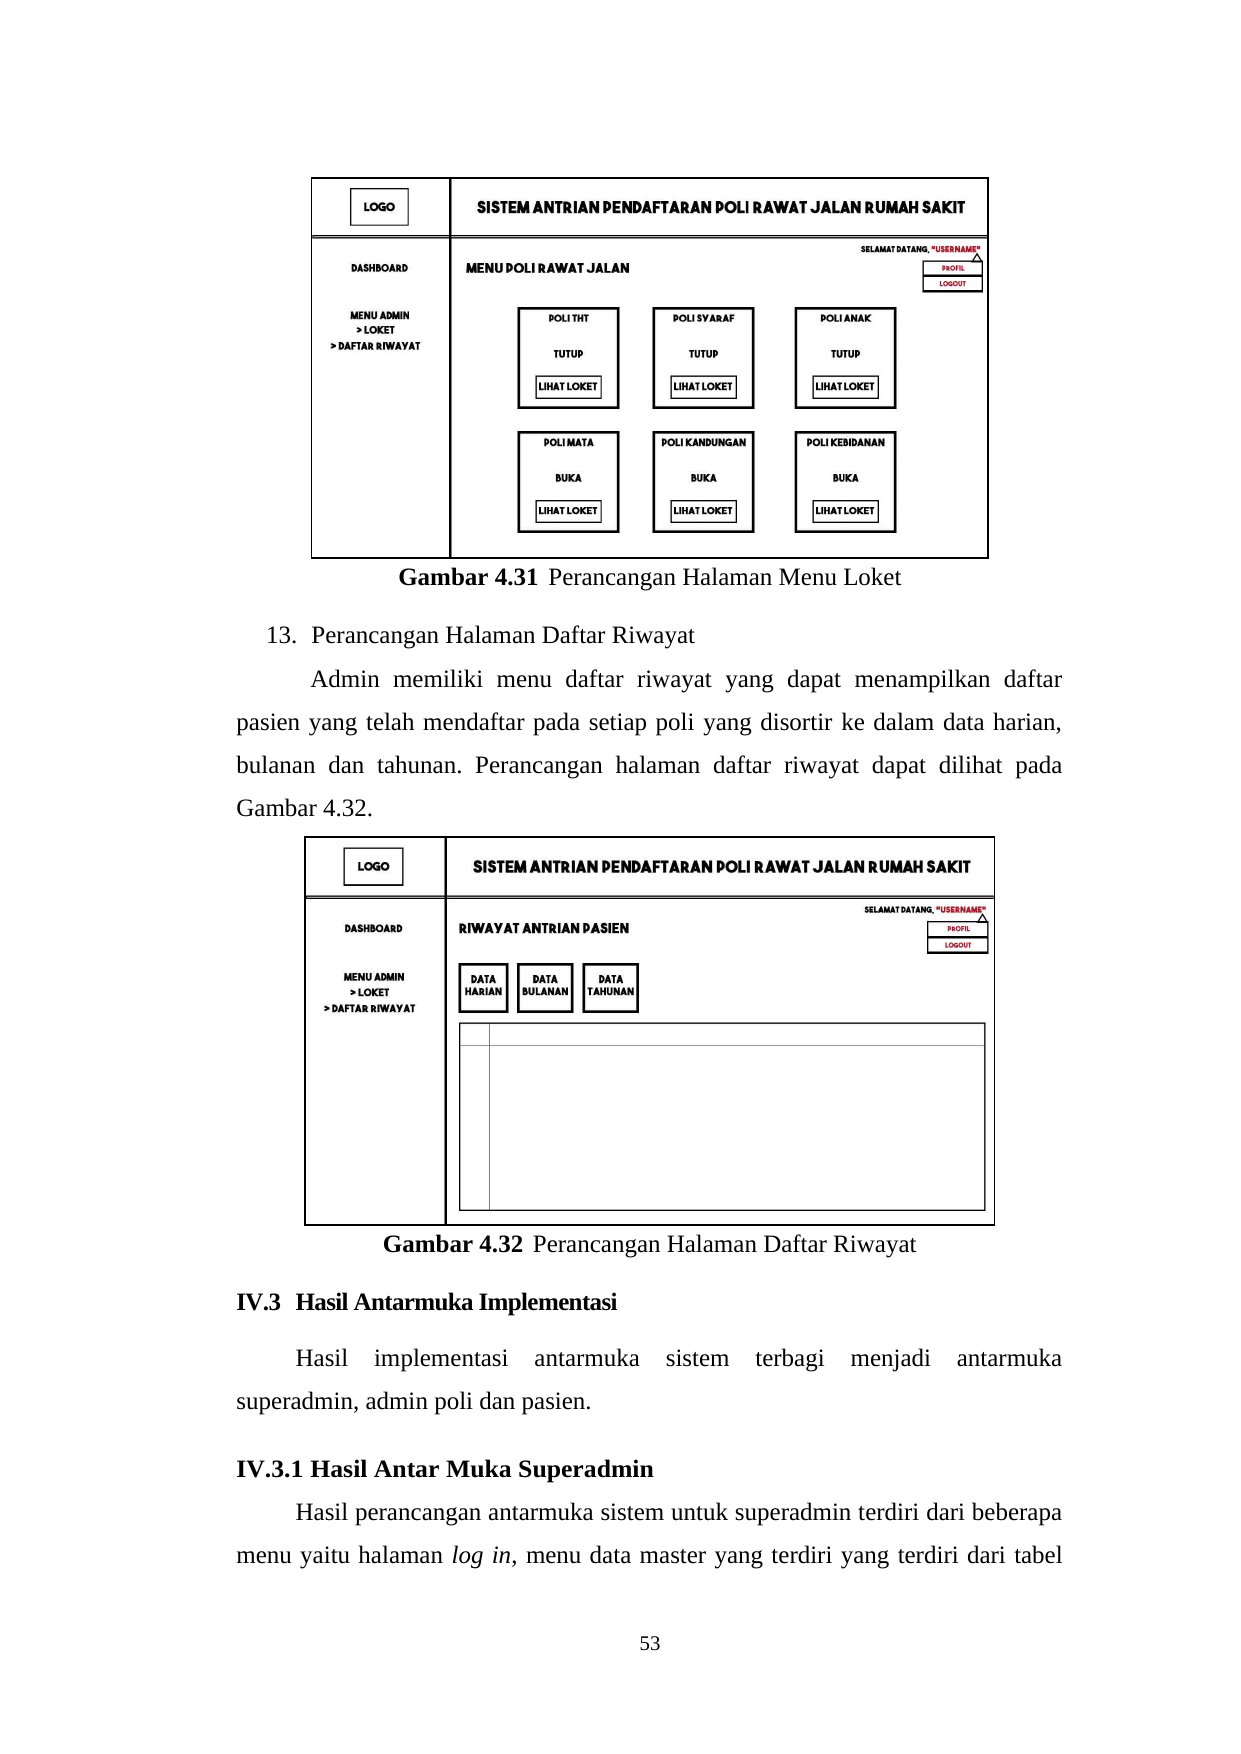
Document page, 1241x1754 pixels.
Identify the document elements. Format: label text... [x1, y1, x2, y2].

text Gambar 4.31 Perancangan Halaman Menu Loket [236, 562, 1063, 591]
picture [306, 838, 994, 1224]
text 13. Perancangan Halaman Daftar Riwayat [266, 621, 1063, 649]
subtitle Hasil Antar Muka Superadmin [236, 1454, 1063, 1483]
subtitle Hasil Antarmuka Implementasi [236, 1287, 1063, 1316]
text Hasil implementasi antarmuka sistem terbagi menjadi antarmuka superadmin, admin poli dan pasien. [236, 1343, 1063, 1415]
picture [312, 179, 987, 557]
text Gambar 4.32 Perancangan Halaman Daftar Riwayat [236, 1229, 1063, 1258]
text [236, 1497, 1063, 1569]
text Admin memiliki menu daftar riwayat yang dapat menampilkan daftar pasien yang telah mendaftar pada setiap poli yang disortir ke dalam data harian, bulanan dan tahunan. Perancangan halaman daftar riwayat dapat dilihat pada Gambar 4.32. [236, 664, 1063, 822]
